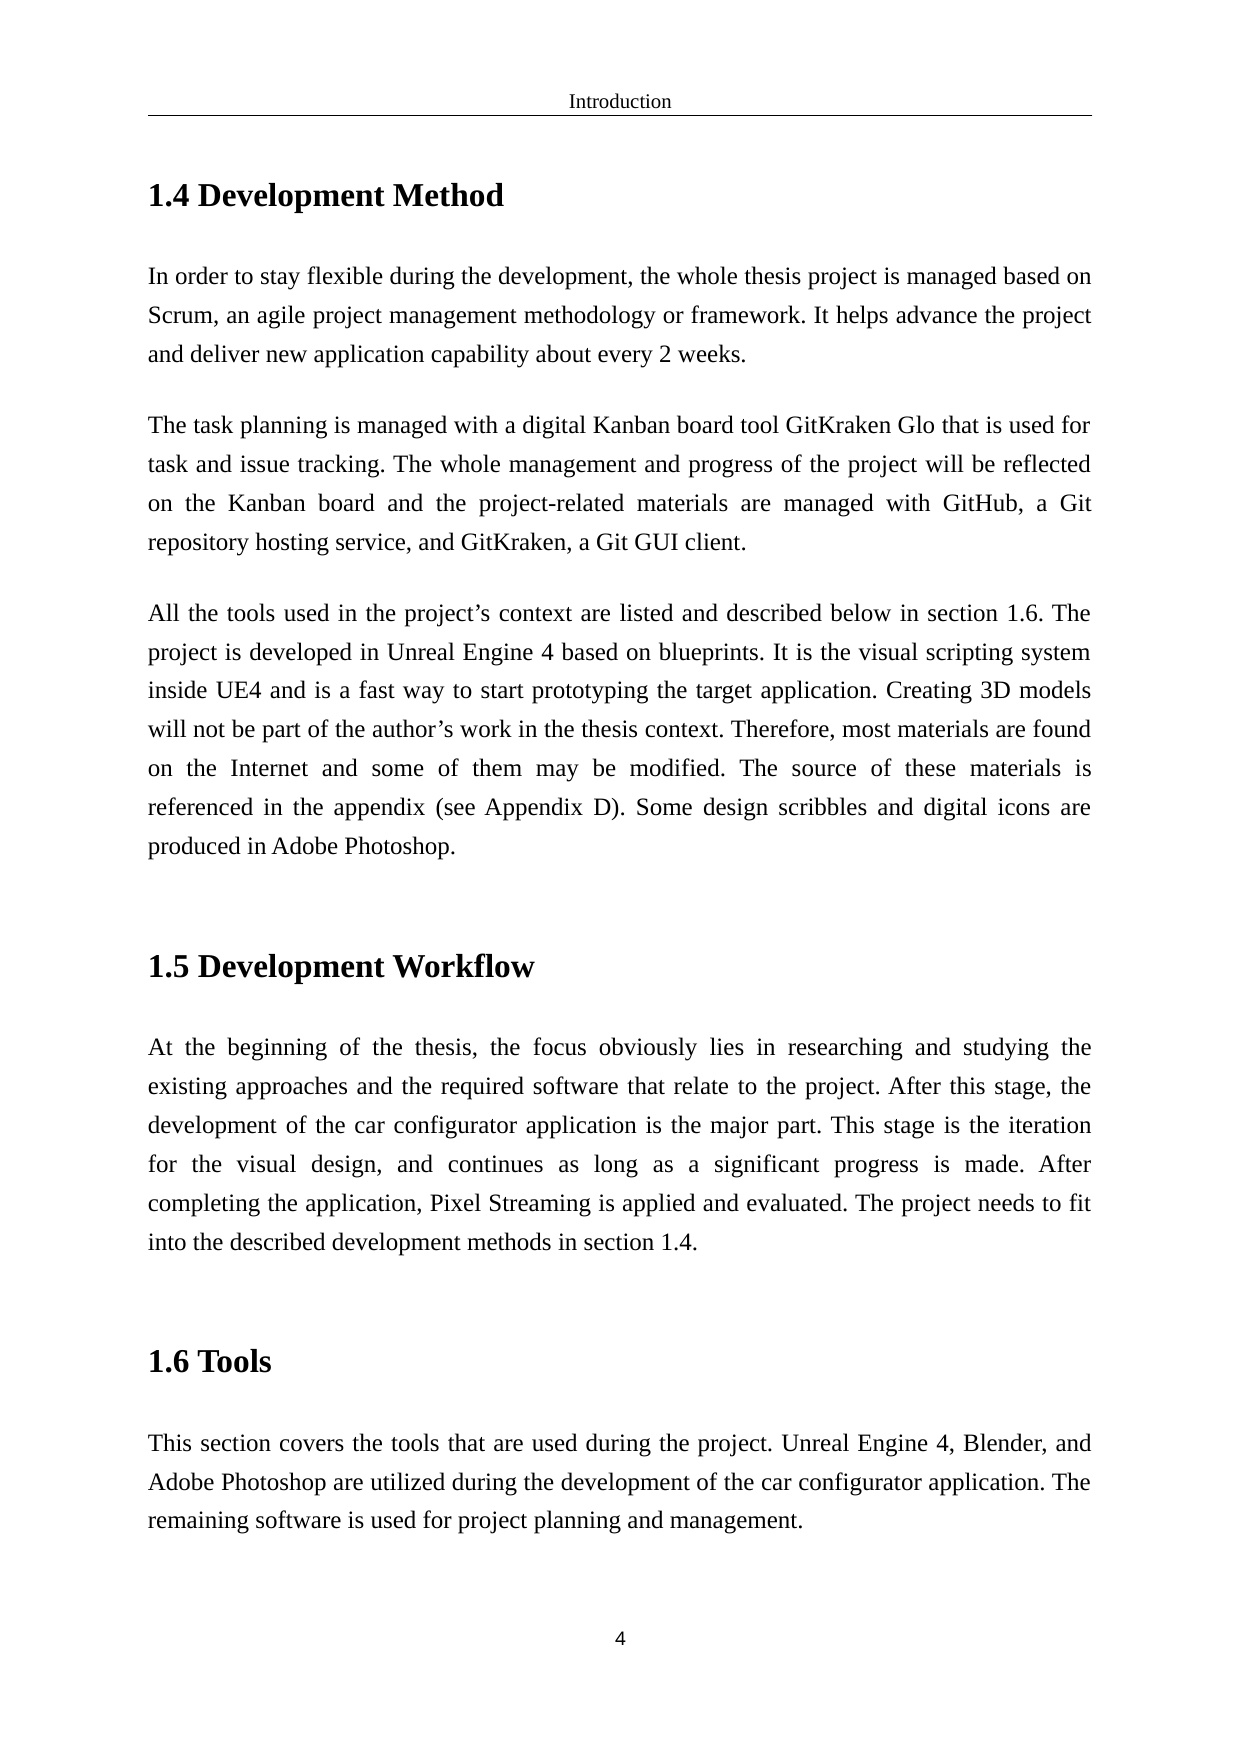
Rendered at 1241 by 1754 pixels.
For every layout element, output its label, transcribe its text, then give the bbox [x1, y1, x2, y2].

subtitle 1.6 Tools [148, 1328, 1092, 1393]
text At the beginning of the thesis, the focus obviously lies in researching and studying the existing approaches and the required software that relate to the project. After this stage, the development of the car configurator application is the major part. This stage is the iteration for the visual design, and continues as long as a significant progress is made. After completing the application, Pixel Streaming is applied and evaluated. The project needs to fit into the described development methods in section 1.4. [148, 1030, 1092, 1257]
subtitle 1.4 Development Method [148, 162, 1092, 227]
text This section covers the tools that are used during the project. Unreal Engine 4, Blender, and Adobe Photoshop are utilized during the development of the car configurator application. The remaining software is used for project planning and management. [148, 1426, 1092, 1536]
text The task planning is managed with a digital Kanban board tool GitKraken Glo that is used for task and issue tracking. The whole management and progress of the project will be reflected on the Kanban board and the project-related materials are managed with GitHub, a Git repository hosting service, and GitKraken, a Git GUI client. [148, 408, 1092, 557]
text All the tools used in the project’s context are listed and described below in section 1.6. The project is developed in Unreal Engine 4 based on blueprints. It is the visual scripting system inside UE4 and is a fast way to start prototyping the target application. Creating 3D models will not be part of the author’s work in the thesis context. Therefore, most materials are found on the Internet and some of them may be modified. The source of these materials is referenced in the appendix (see Appendix D). Some design scribbles and digital icons are produced in Adobe Photoshop. [148, 596, 1092, 862]
subtitle 1.5 Development Workflow [148, 933, 1092, 998]
text In order to stay flexible during the development, the whole thesis project is managed based on Scrum, an agile project management methodology or framework. It helps advance the project and deliver new application capability about every 2 weeks. [148, 259, 1092, 370]
